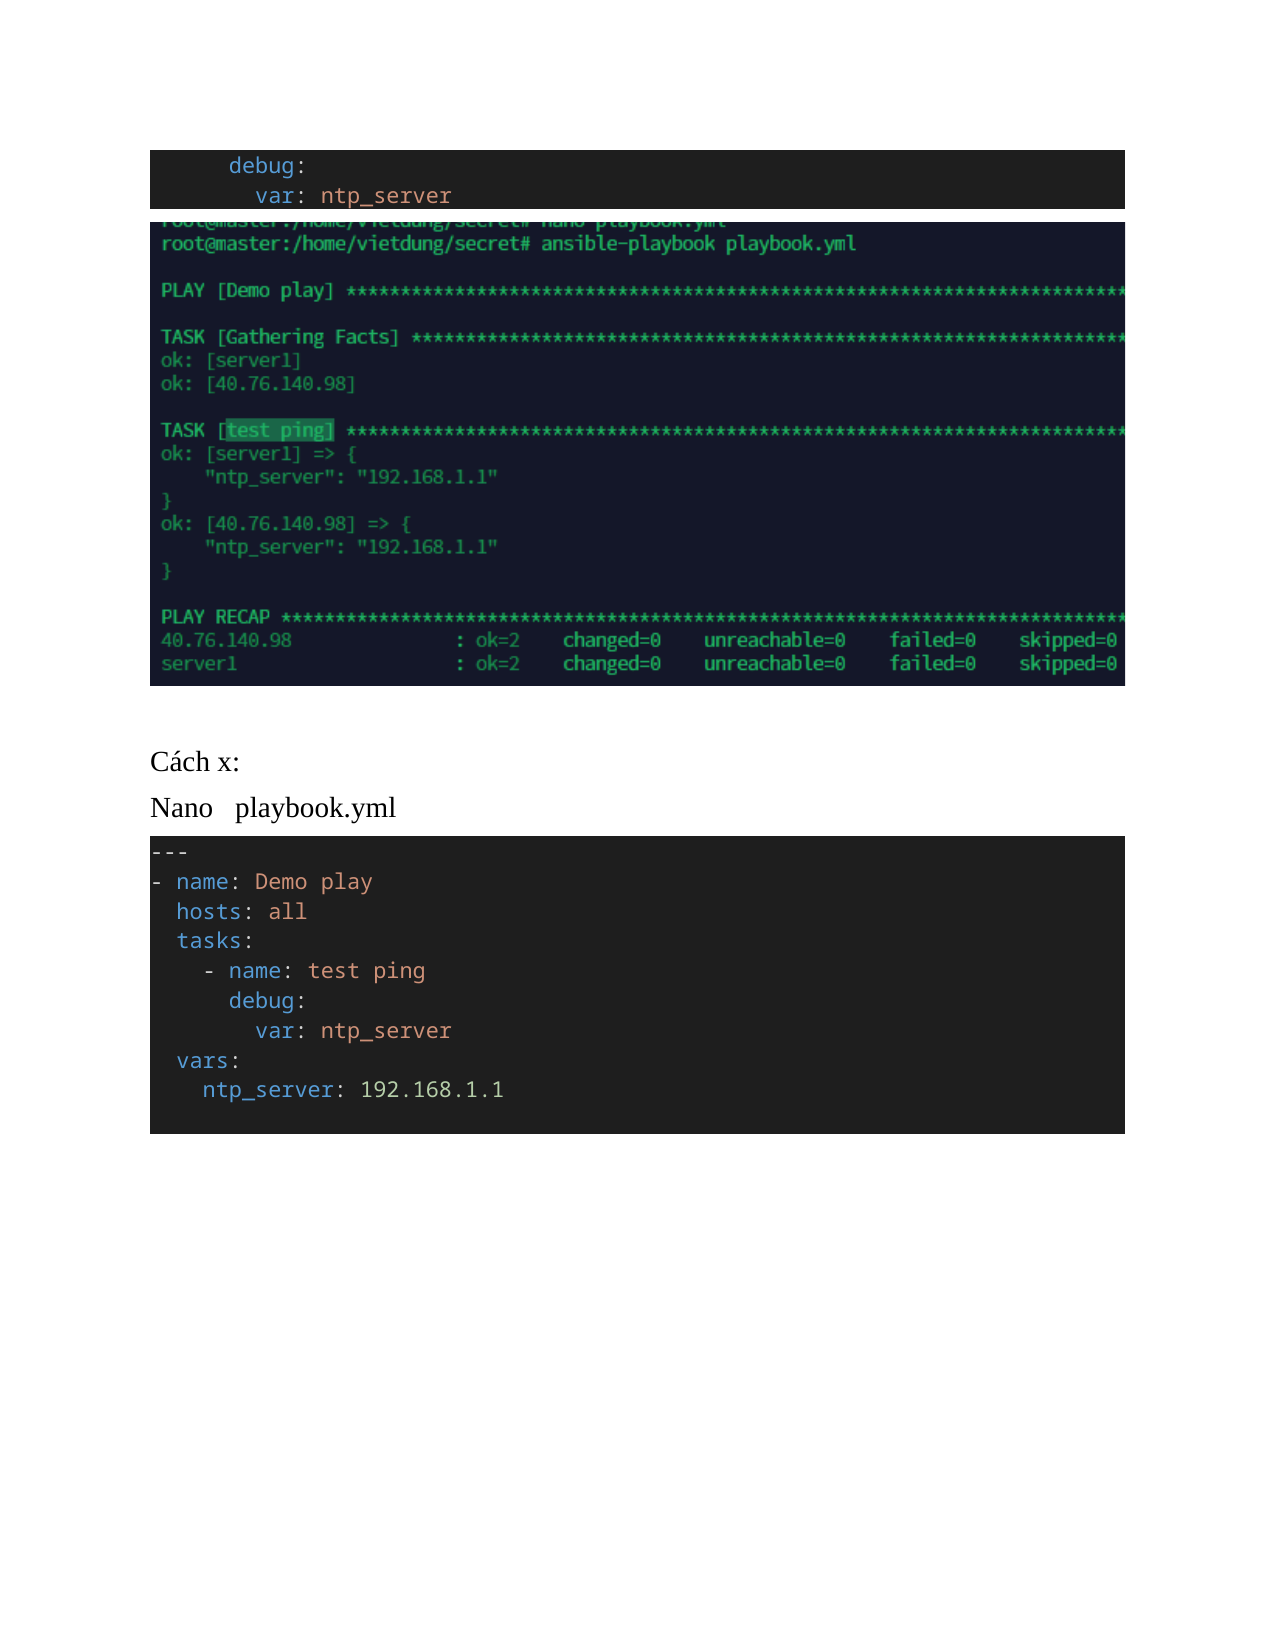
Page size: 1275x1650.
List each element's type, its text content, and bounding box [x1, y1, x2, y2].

text vars: [150, 1045, 1125, 1074]
text - name: test ping [150, 955, 1125, 985]
text var: ntp_server [150, 1015, 1125, 1045]
picture [150, 222, 1125, 686]
text var: ntp_server [150, 180, 1125, 209]
text - name: Demo play [150, 866, 1125, 896]
text tasks: [150, 926, 1125, 955]
text --- [150, 836, 1125, 866]
text debug: [150, 985, 1125, 1015]
text Nano playbook.yml [150, 790, 1125, 824]
text ntp_server: 192.168.1.1 [150, 1074, 1125, 1104]
text debug: [150, 150, 1125, 180]
text hosts: all [150, 896, 1125, 926]
text Cách x: [150, 744, 1125, 778]
